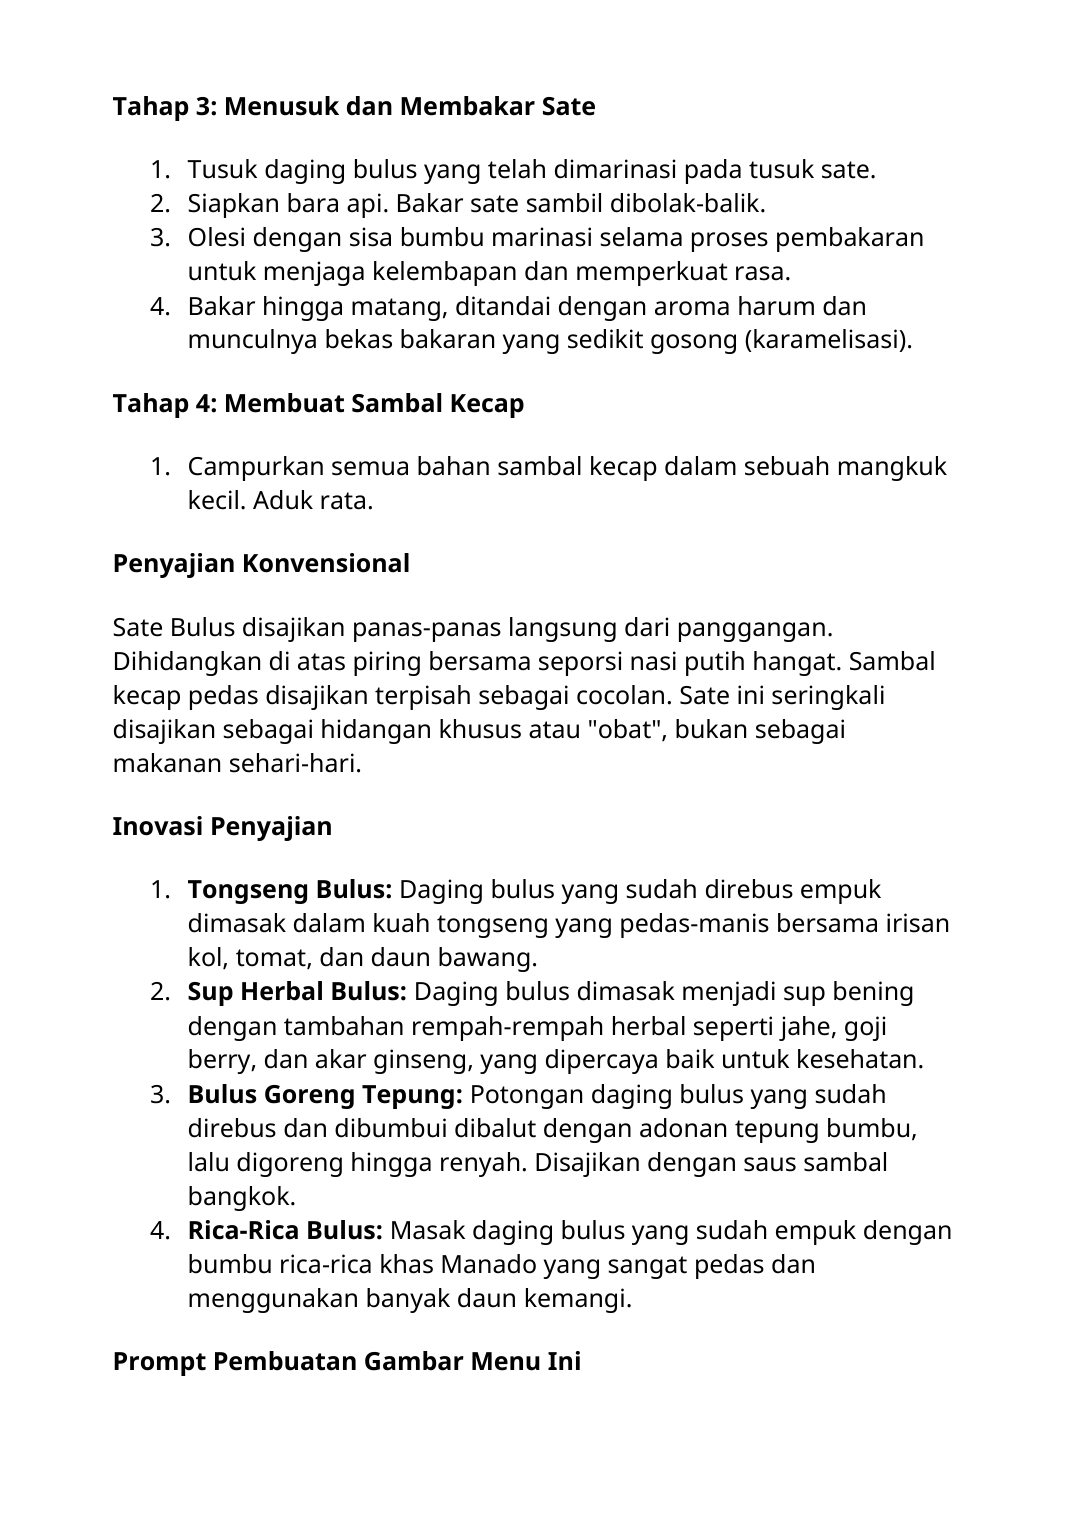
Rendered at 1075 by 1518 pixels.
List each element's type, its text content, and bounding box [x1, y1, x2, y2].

list Campurkan semua bahan sambal kecap dalam sebuah mangkuk kecil. Aduk rata. [150, 449, 962, 517]
text Tahap 4: Membuat Sambal Kecap [112, 385, 962, 419]
list Tusuk daging bulus yang telah dimarinasi pada tusuk sate. [150, 152, 962, 186]
text Inovasi Penyajian [112, 809, 962, 843]
list Sup Herbal Bulus: Daging bulus dimasak menjadi sup bening dengan tambahan rempah-rempah herbal seperti jahe, goji berry, dan akar ginseng, yang dipercaya baik untuk kesehatan. [150, 974, 962, 1076]
text Prompt Pembuatan Gambar Menu Ini [112, 1344, 962, 1378]
text Sate Bulus disajikan panas-panas langsung dari panggangan. Dihidangkan di atas piring bersama seporsi nasi putih hangat. Sambal kecap pedas disajikan terpisah sebagai cocolan. Sate ini seringkali disajikan sebagai hidangan khusus atau "obat", bukan sebagai makanan sehari-hari. [112, 609, 962, 779]
list Olesi dengan sisa bumbu marinasi selama proses pembakaran untuk menjaga kelembapan dan memperkuat rasa. [150, 220, 962, 288]
list Bakar hingga matang, ditandai dengan aroma harum dan munculnya bekas bakaran yang sedikit gosong (karamelisasi). [150, 288, 962, 356]
list Rica-Rica Bulus: Masak daging bulus yang sudah empuk dengan bumbu rica-rica khas Manado yang sangat pedas dan menggunakan banyak daun kemangi. [150, 1212, 962, 1315]
text Penyajian Konvensional [112, 546, 962, 580]
text Tahap 3: Menusuk dan Membakar Sate [112, 89, 962, 123]
list Siapkan bara api. Bakar sate sambil dibolak-balik. [150, 186, 962, 220]
list Bulus Goreng Tepung: Potongan daging bulus yang sudah direbus dan dibumbui dibalut dengan adonan tepung bumbu, lalu digoreng hingga renyah. Disajikan dengan saus sambal bangkok. [150, 1076, 962, 1212]
list Tongseng Bulus: Daging bulus yang sudah direbus empuk dimasak dalam kuah tongseng yang pedas-manis bersama irisan kol, tomat, dan daun bawang. [150, 872, 962, 974]
